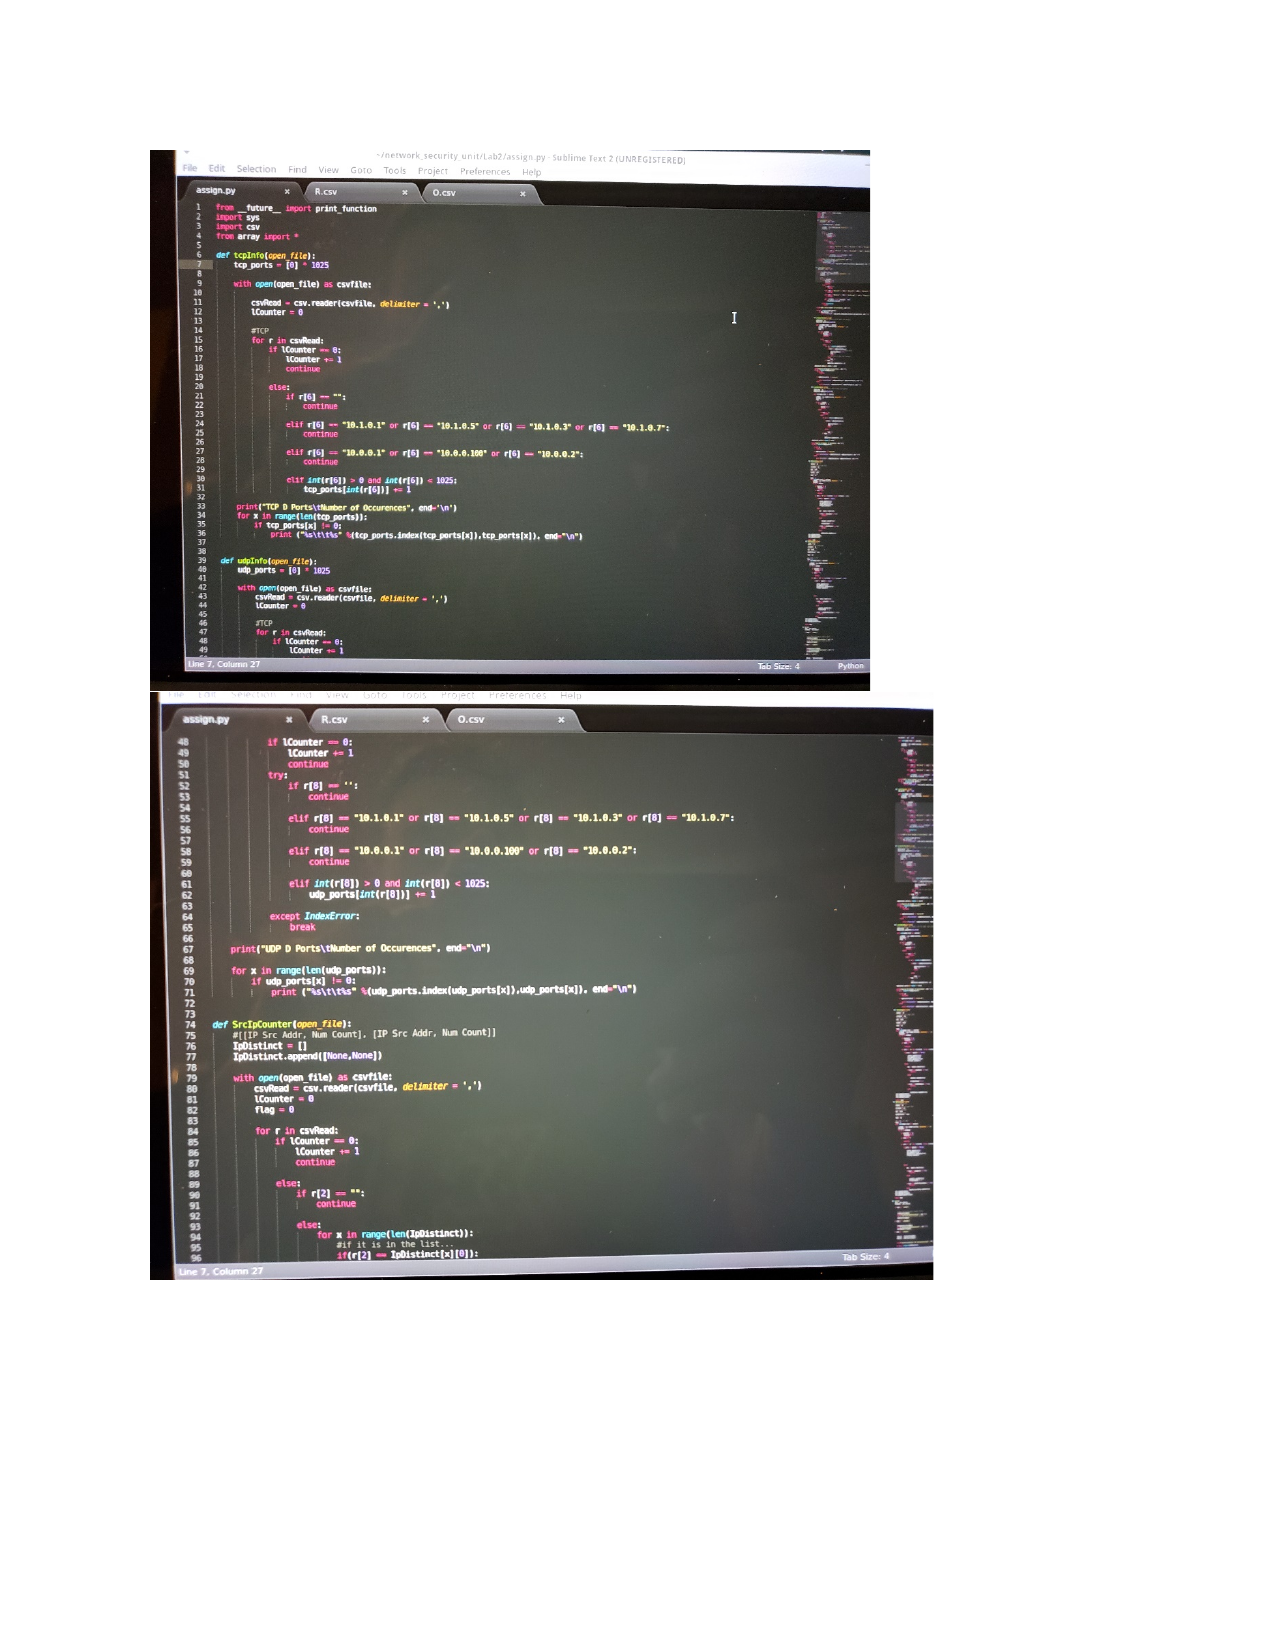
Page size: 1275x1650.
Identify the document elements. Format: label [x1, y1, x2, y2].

picture [150, 692, 934, 1280]
picture [150, 150, 871, 691]
